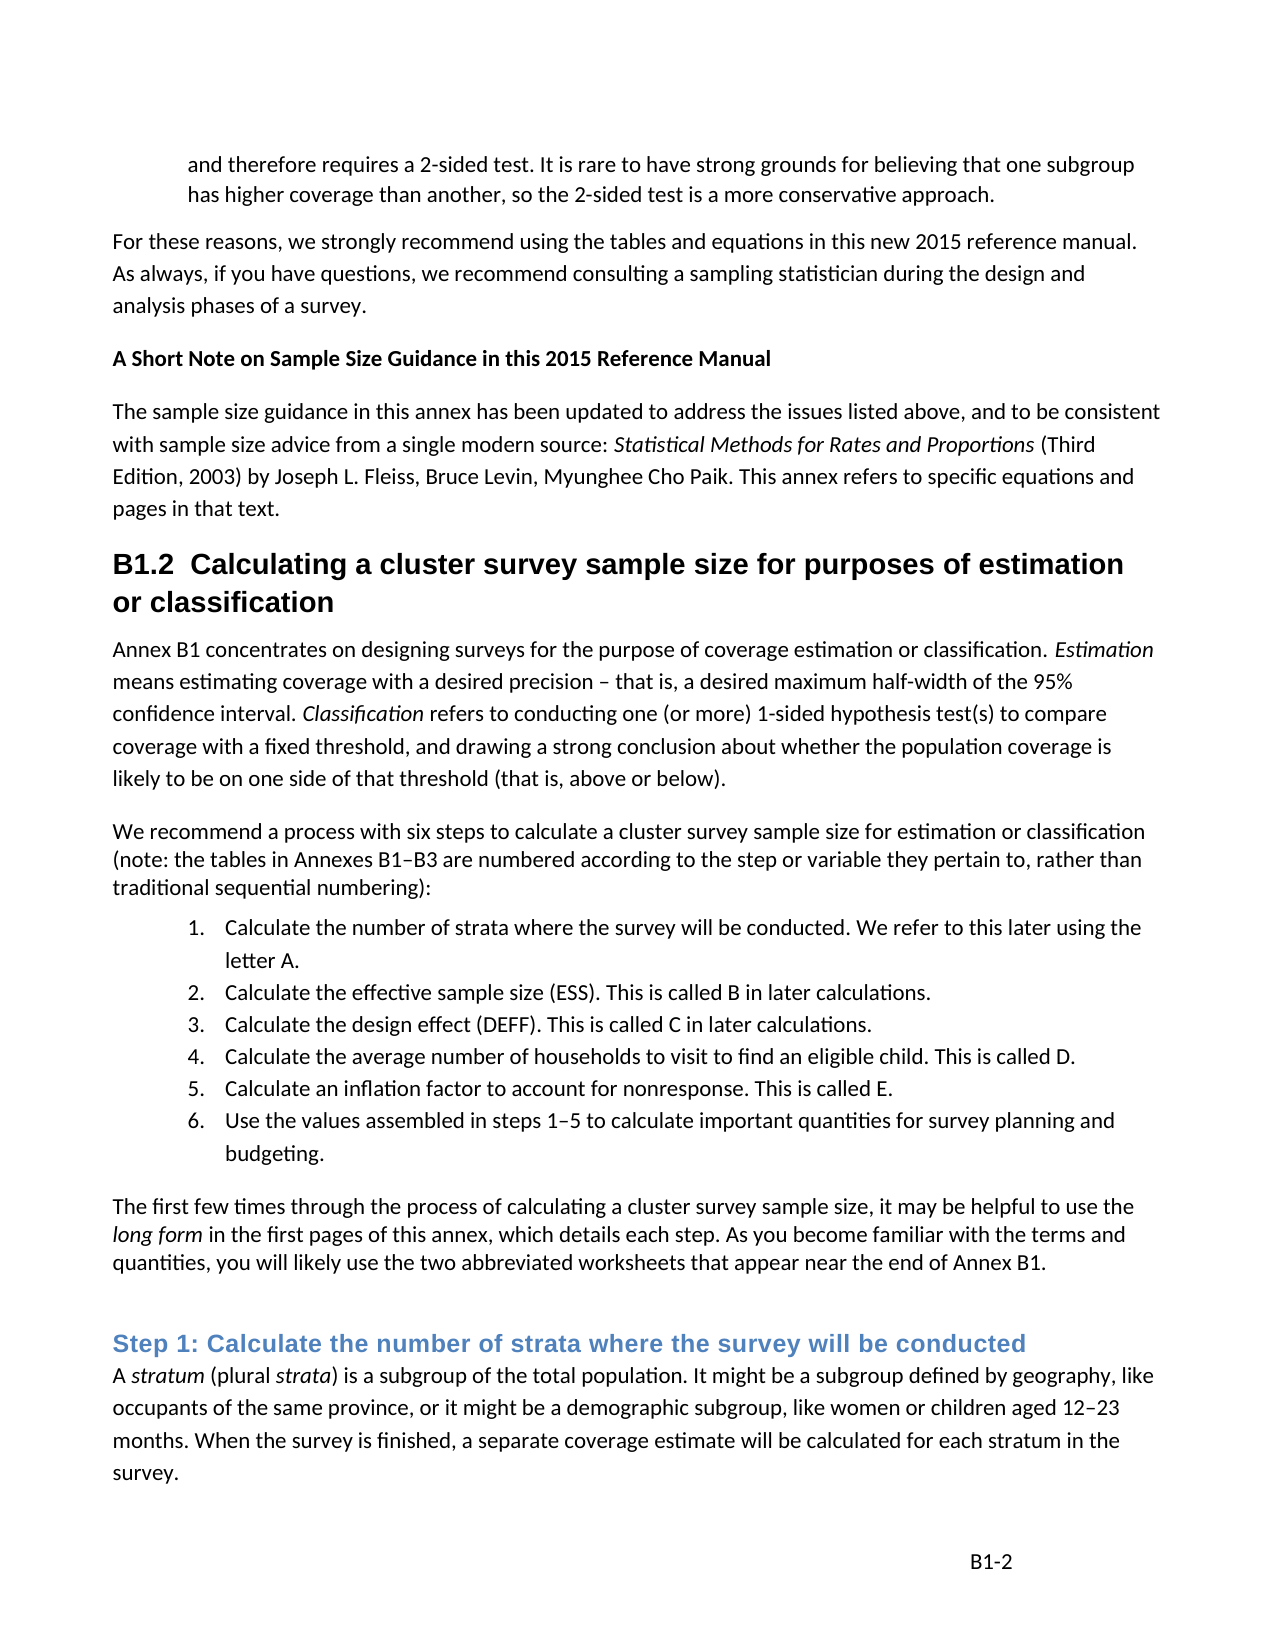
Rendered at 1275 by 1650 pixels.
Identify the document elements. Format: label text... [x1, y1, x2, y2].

text Annex B1 concentrates on designing surveys for the purpose of coverage estimation or classification. Estimation means estimating coverage with a desired precision – that is, a desired maximum half-width of the 95% confidence interval. Classification refers to conducting one (or more) 1-sided hypothesis test(s) to compare coverage with a fixed threshold, and drawing a strong conclusion about whether the population coverage is likely to be on one side of that threshold (that is, above or below). [112, 635, 1162, 792]
list Calculate the effective sample size (ESS). This is called B in later calculations. [187, 978, 1162, 1006]
subtitle B1.2 Calculating a cluster survey sample size for purposes of estimation or classification [112, 547, 1162, 618]
subtitle Step 1: Calculate the number of strata where the survey will be conducted [112, 1329, 1162, 1358]
text The first few times through the process of calculating a cluster survey sample size, it may be helpful to use the long form in the first pages of this annex, which details each step. As you become familiar with the terms and quantities, you will likely use the two abbreviated worksheets that appear near the end of Annex B1. [112, 1192, 1162, 1276]
text The sample size guidance in this annex has been updated to address the issues listed above, and to be consistent with sample size advice from a single modern source: Statistical Methods for Rates and Proportions (Third Edition, 2003) by Joseph L. Fleiss, Bruce Levin, Myunghee Cho Paik. This annex refers to specific equations and pages in that text. [112, 397, 1162, 522]
list Calculate the number of strata where the survey will be conducted. We refer to this later using the letter A. [187, 913, 1162, 974]
list Calculate the average number of households to visit to find an eligible child. This is called D. [187, 1042, 1162, 1070]
text A Short Note on Sample Size Guidance in this 2015 Reference Manual [112, 344, 1162, 372]
list Calculate the design effect (DEFF). This is called C in later calculations. [187, 1010, 1162, 1038]
text For these reasons, we strongly recommend using the tables and equations in this new 2015 reference manual. As always, if you have questions, we recommend consulting a sampling statistician during the design and analysis phases of a survey. [112, 227, 1162, 319]
list Use the values assembled in steps 1–5 to calculate important quantities for survey planning and budgeting. [187, 1107, 1162, 1167]
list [150, 150, 1162, 208]
text A stratum (plural strata) is a subgroup of the total population. It might be a subgroup defined by geography, like occupants of the same province, or it might be a demographic subgroup, like women or children aged 12–23 months. When the survey is finished, a separate coverage estimate will be calculated for each stratum in the survey. [112, 1361, 1162, 1486]
list Calculate an inflation factor to account for nonresponse. This is called E. [187, 1074, 1162, 1102]
text We recommend a process with six steps to calculate a cluster survey sample size for estimation or classification (note: the tables in Annexes B1–B3 are numbered according to the step or variable they pertain to, rather than traditional sequential numbering): [112, 817, 1162, 901]
